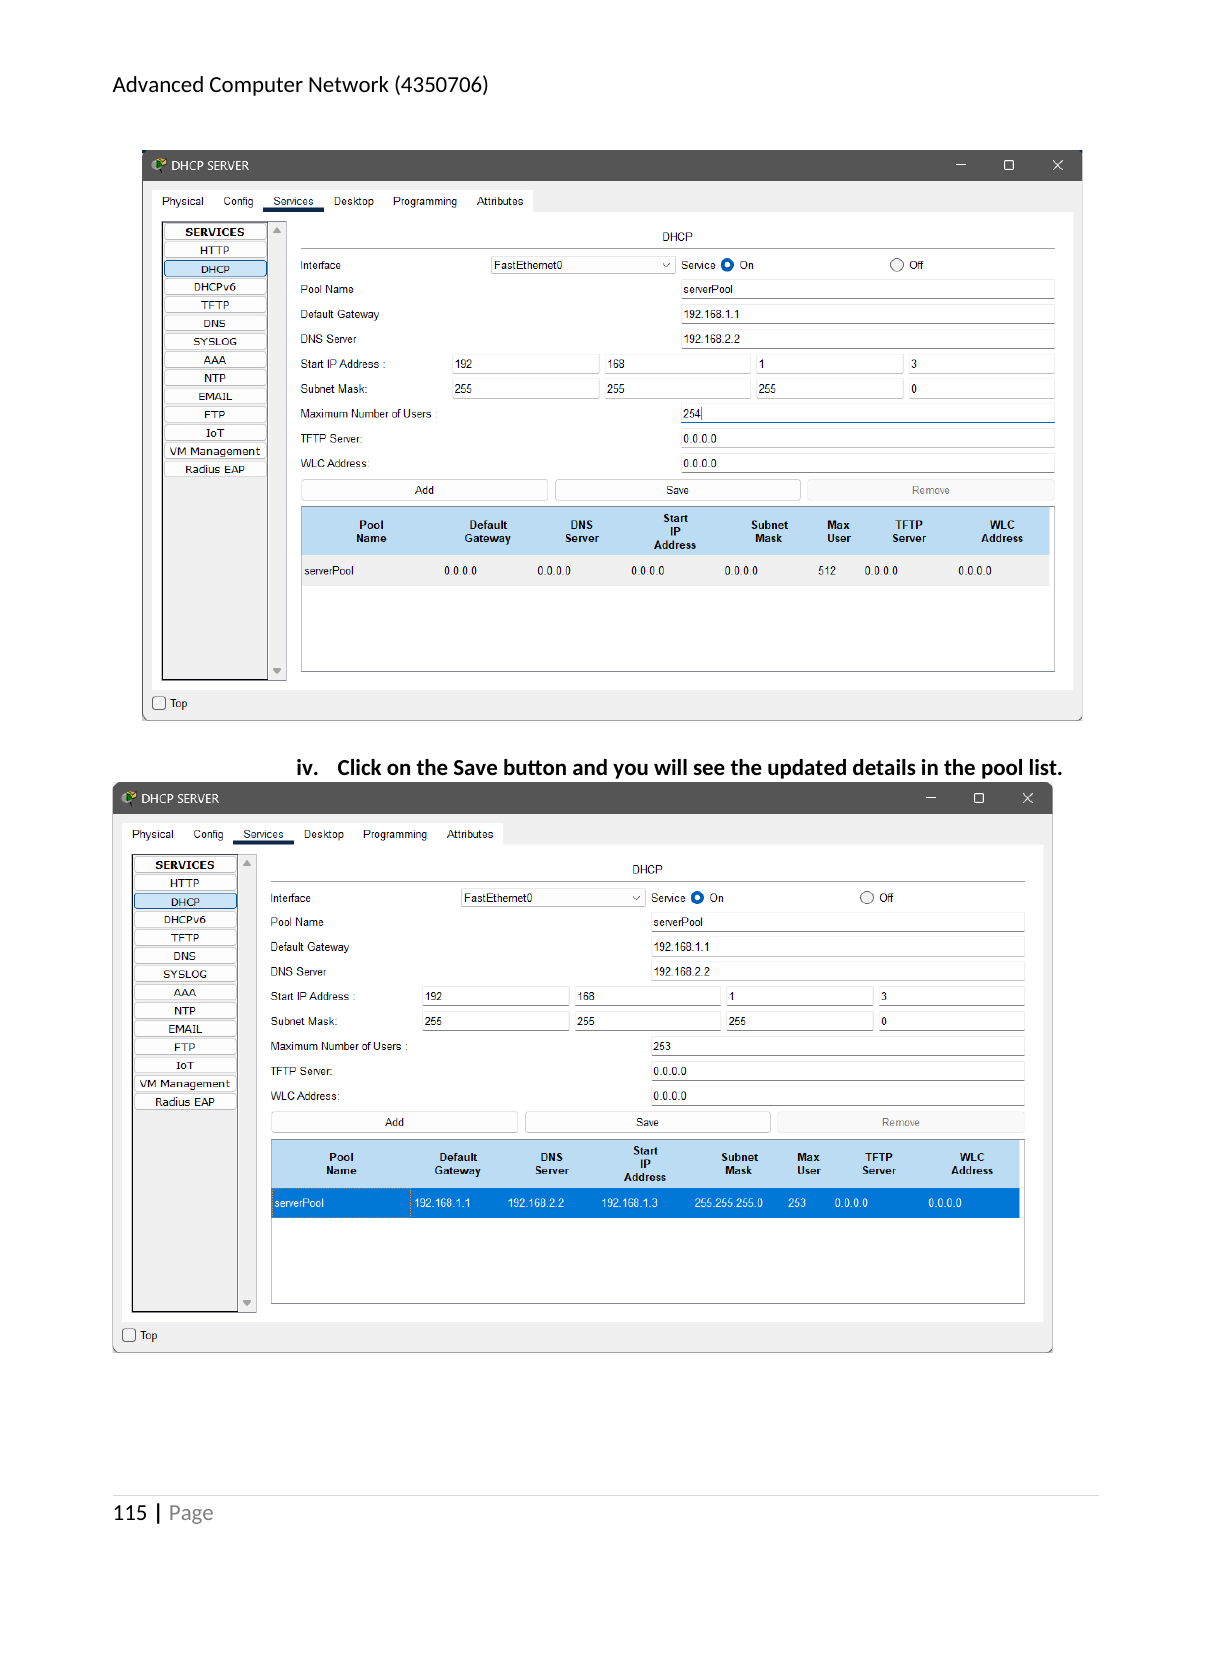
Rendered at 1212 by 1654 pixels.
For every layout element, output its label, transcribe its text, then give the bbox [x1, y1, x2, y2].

picture [142, 150, 1083, 721]
list Click on the Save button and you will see the updated details in the pool list. [319, 753, 1099, 781]
picture [112, 782, 1053, 1353]
